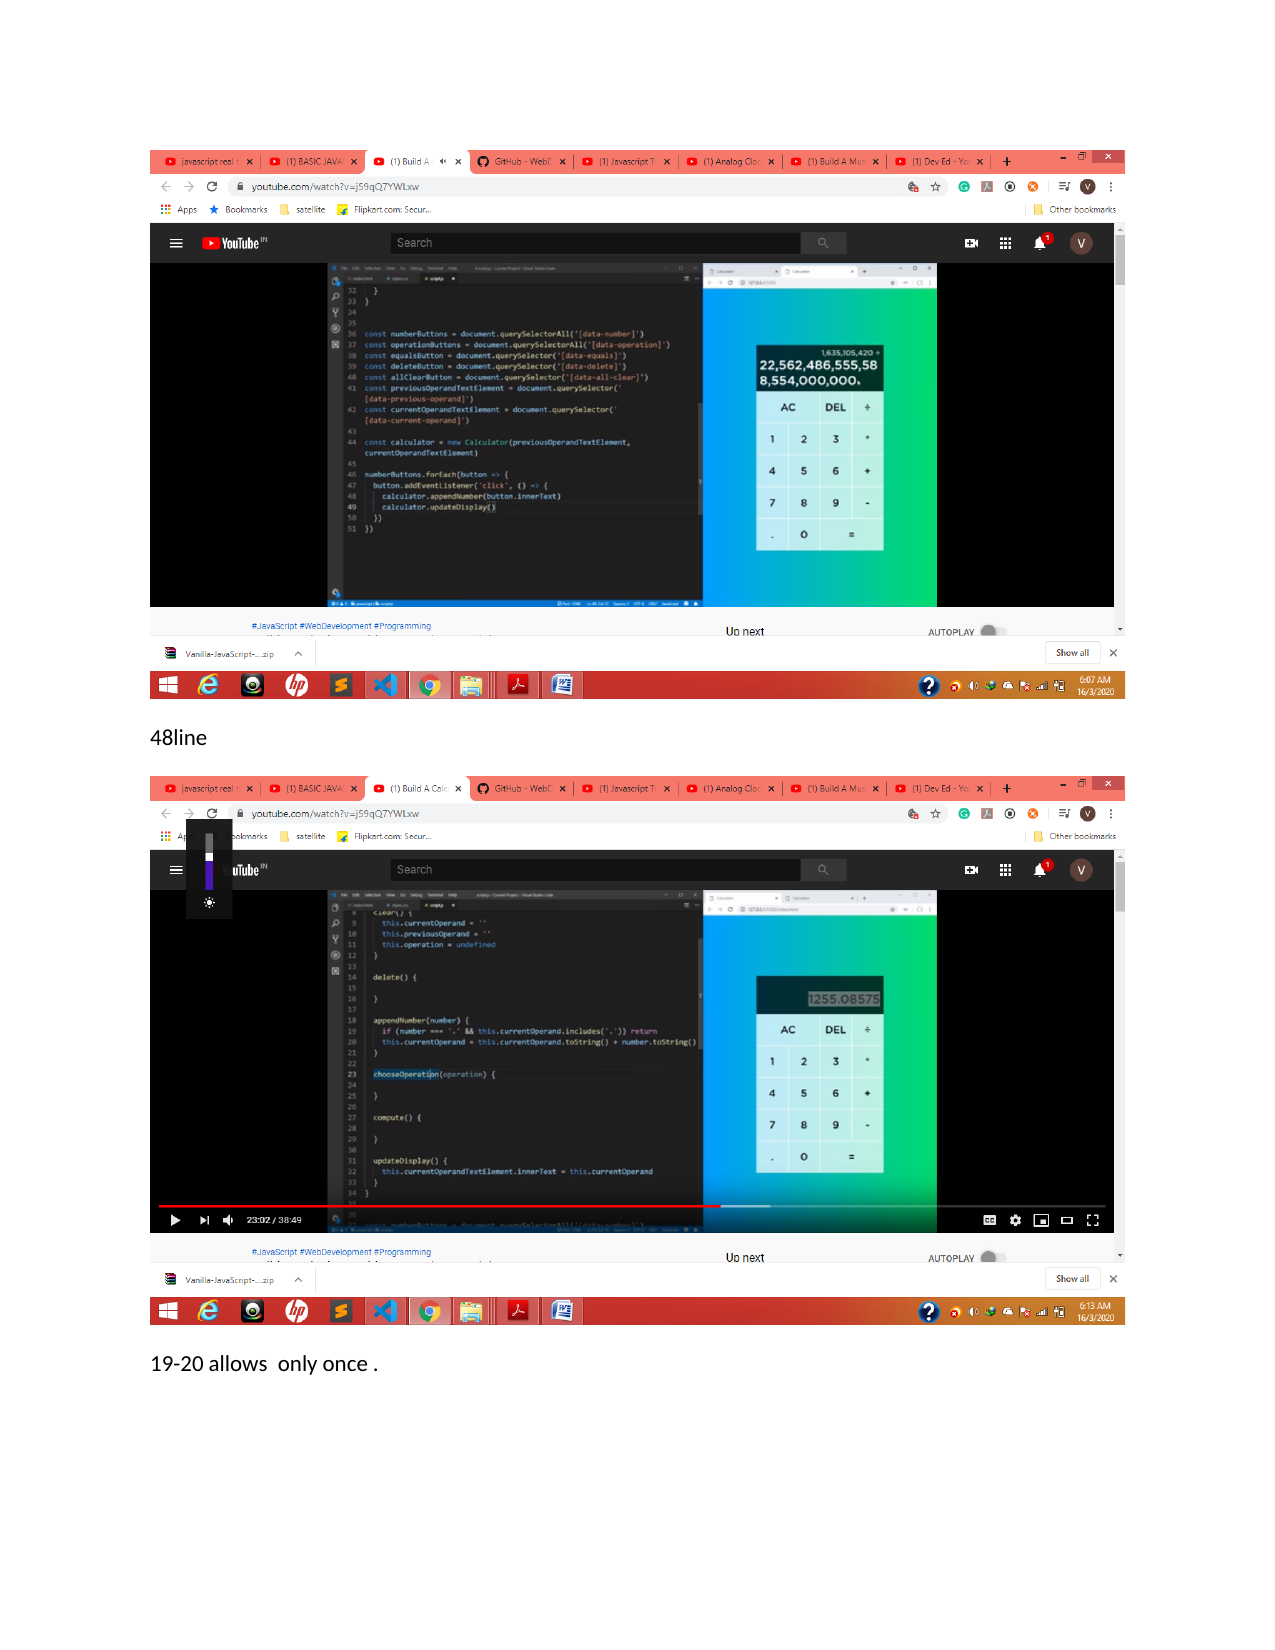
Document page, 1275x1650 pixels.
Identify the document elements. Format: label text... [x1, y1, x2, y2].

picture [150, 776, 1125, 1325]
text 19-20 allows only once . [150, 1349, 1125, 1377]
text 48line [150, 723, 1125, 751]
picture [150, 150, 1125, 699]
